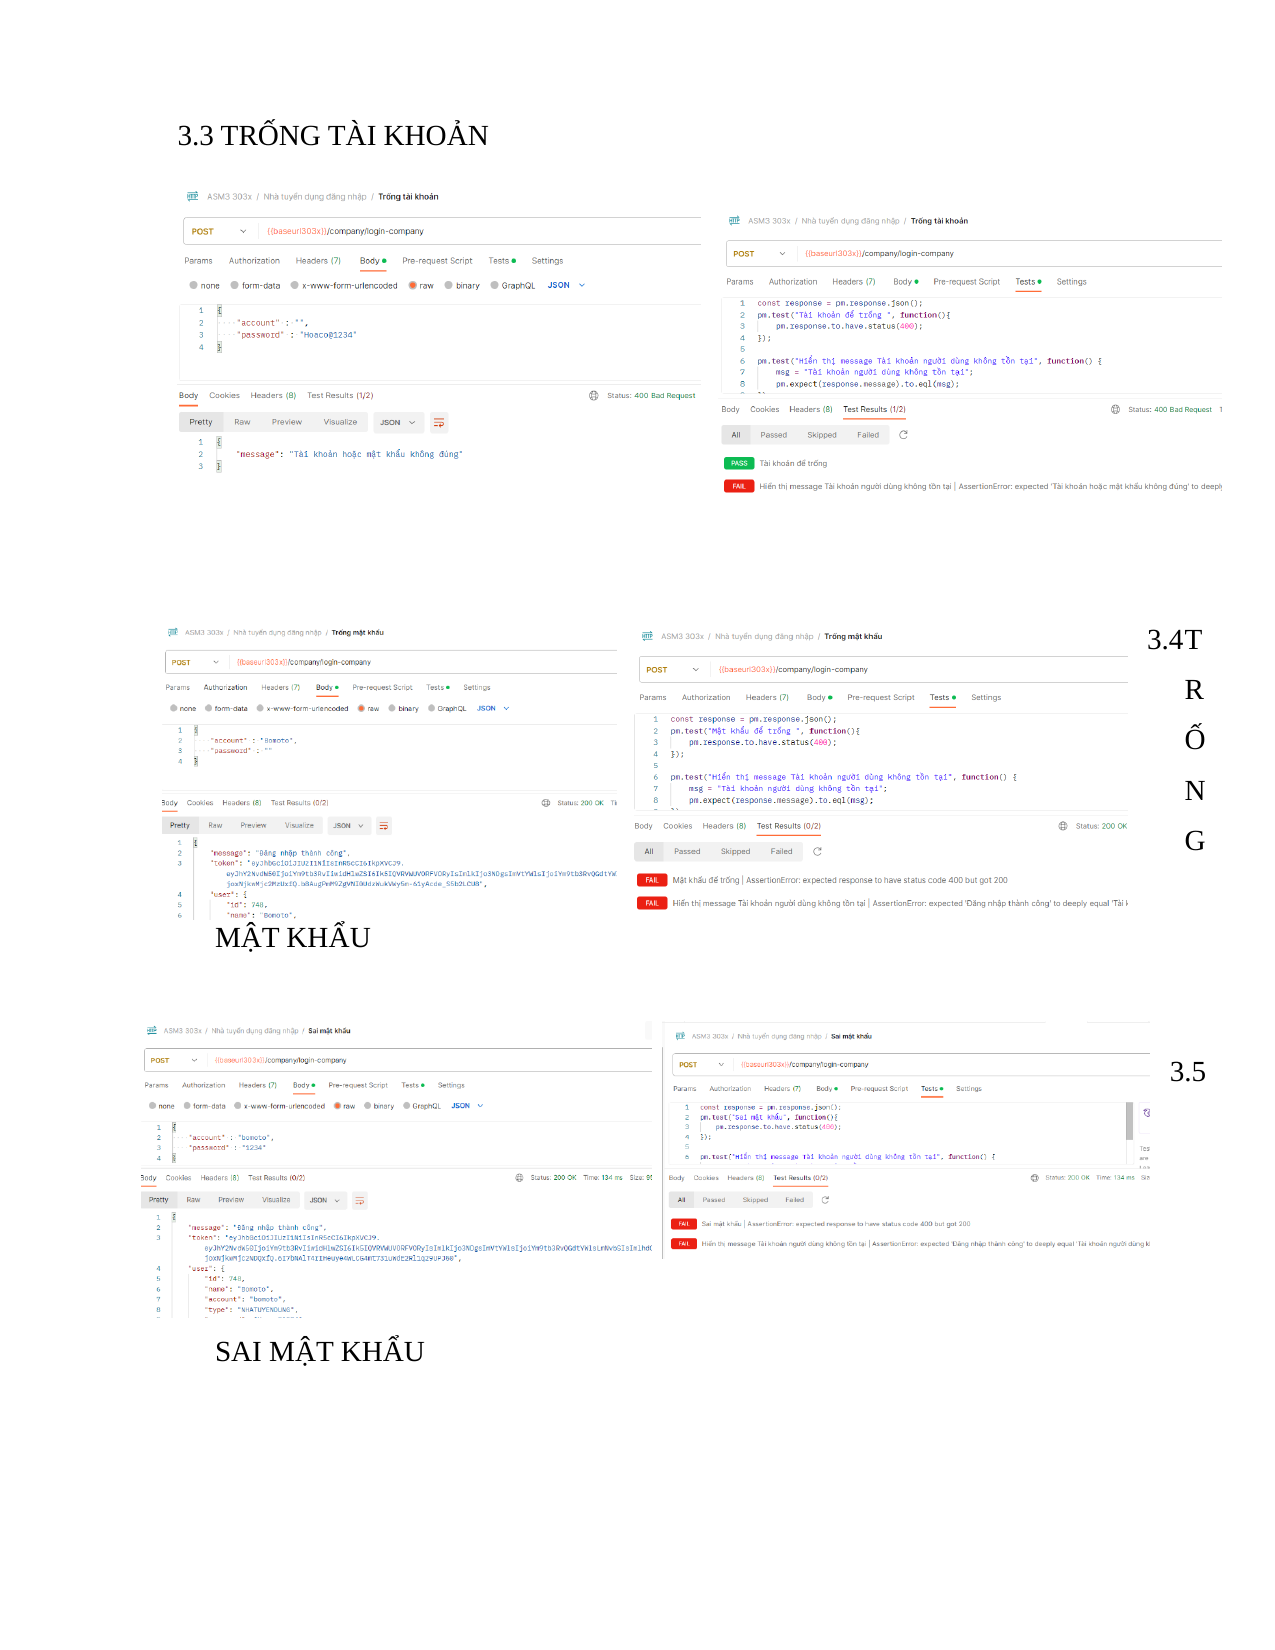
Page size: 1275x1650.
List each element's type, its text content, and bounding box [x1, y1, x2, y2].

picture [718, 209, 1222, 505]
picture [141, 1021, 652, 1318]
picture [662, 1021, 1150, 1259]
picture [162, 624, 617, 920]
picture [177, 184, 701, 481]
text 3.3 TRỐNG TÀI KHOẢN [177, 118, 1186, 152]
picture [634, 624, 1128, 920]
